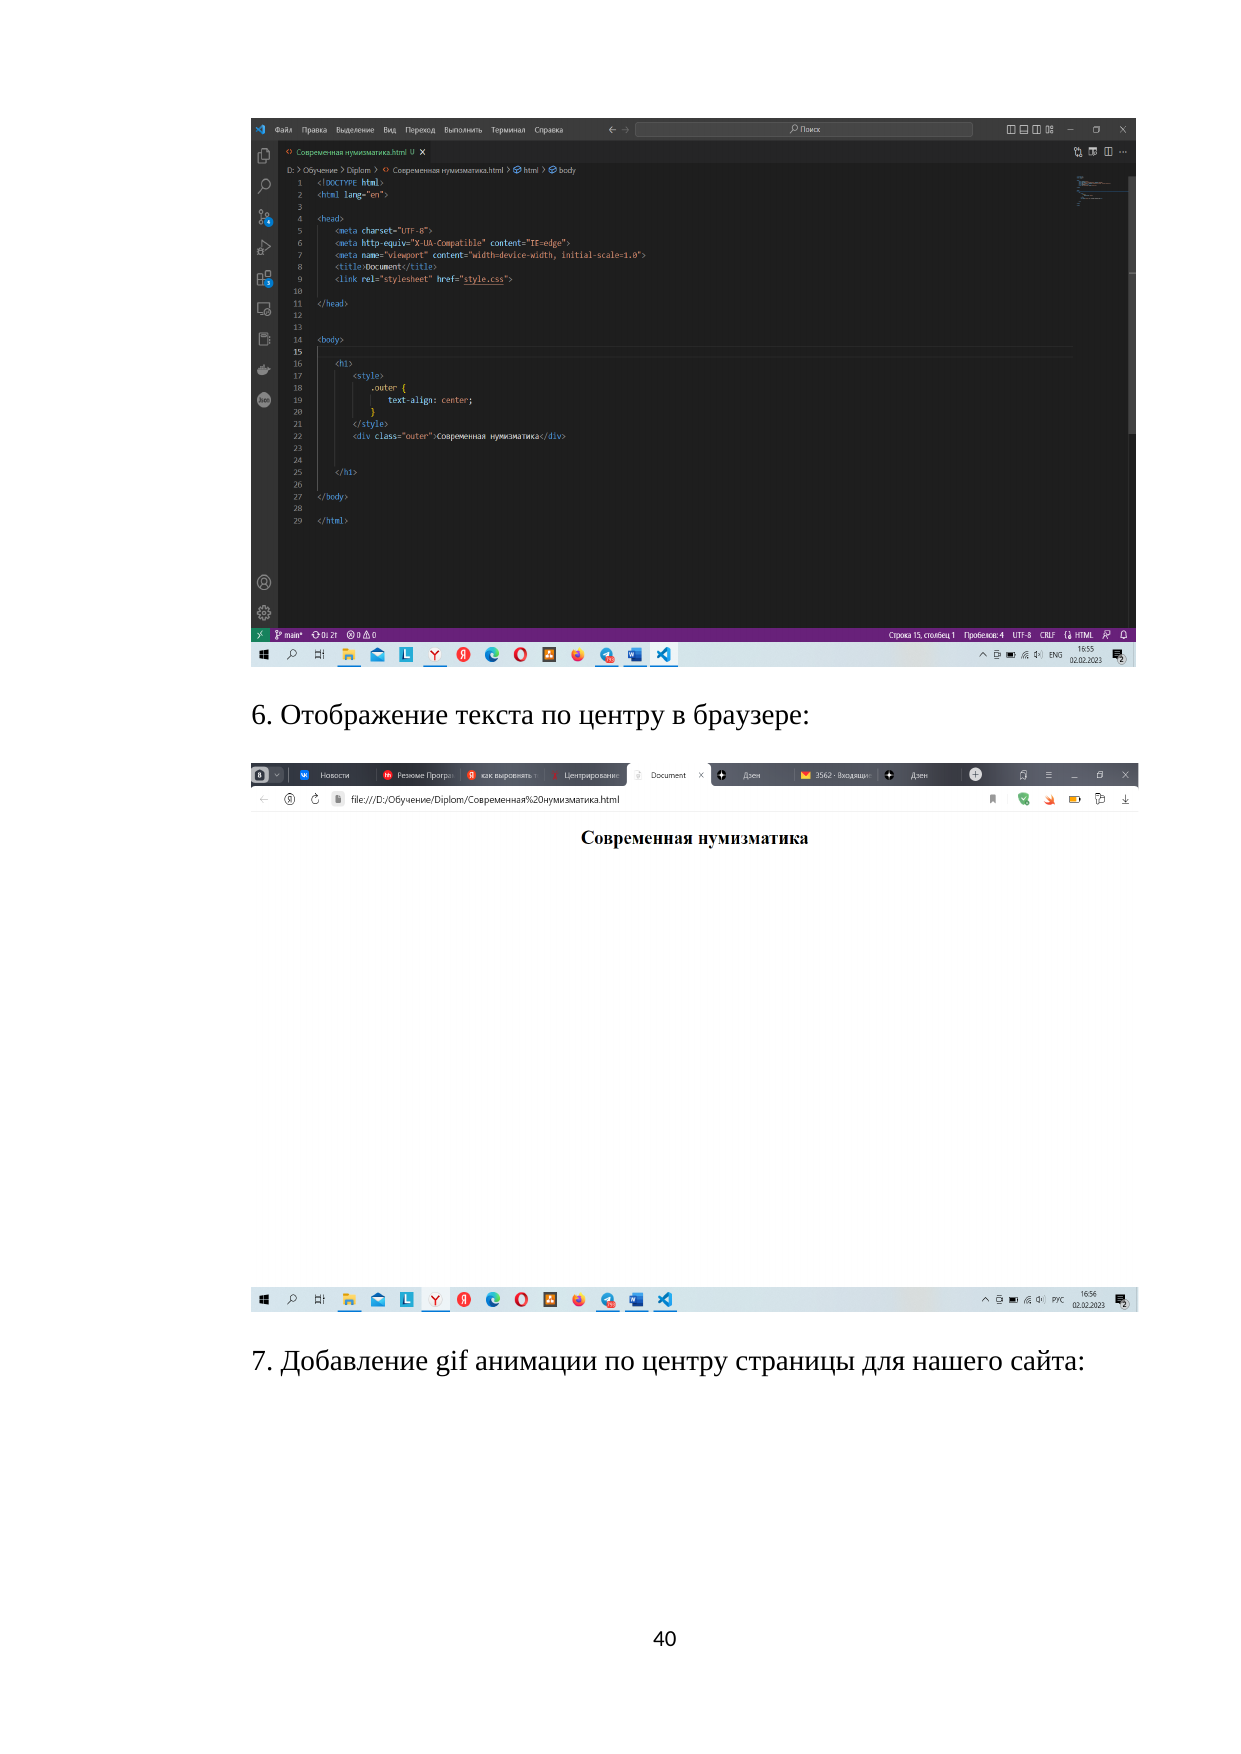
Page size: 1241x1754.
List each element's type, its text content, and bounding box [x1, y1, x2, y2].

picture [251, 118, 1136, 667]
text 6. Отображение текста по центру в браузере: [251, 697, 1152, 730]
text 7. Добавление gif анимации по центру страницы для нашего сайта: [215, 1343, 1152, 1376]
picture [251, 763, 1139, 1312]
